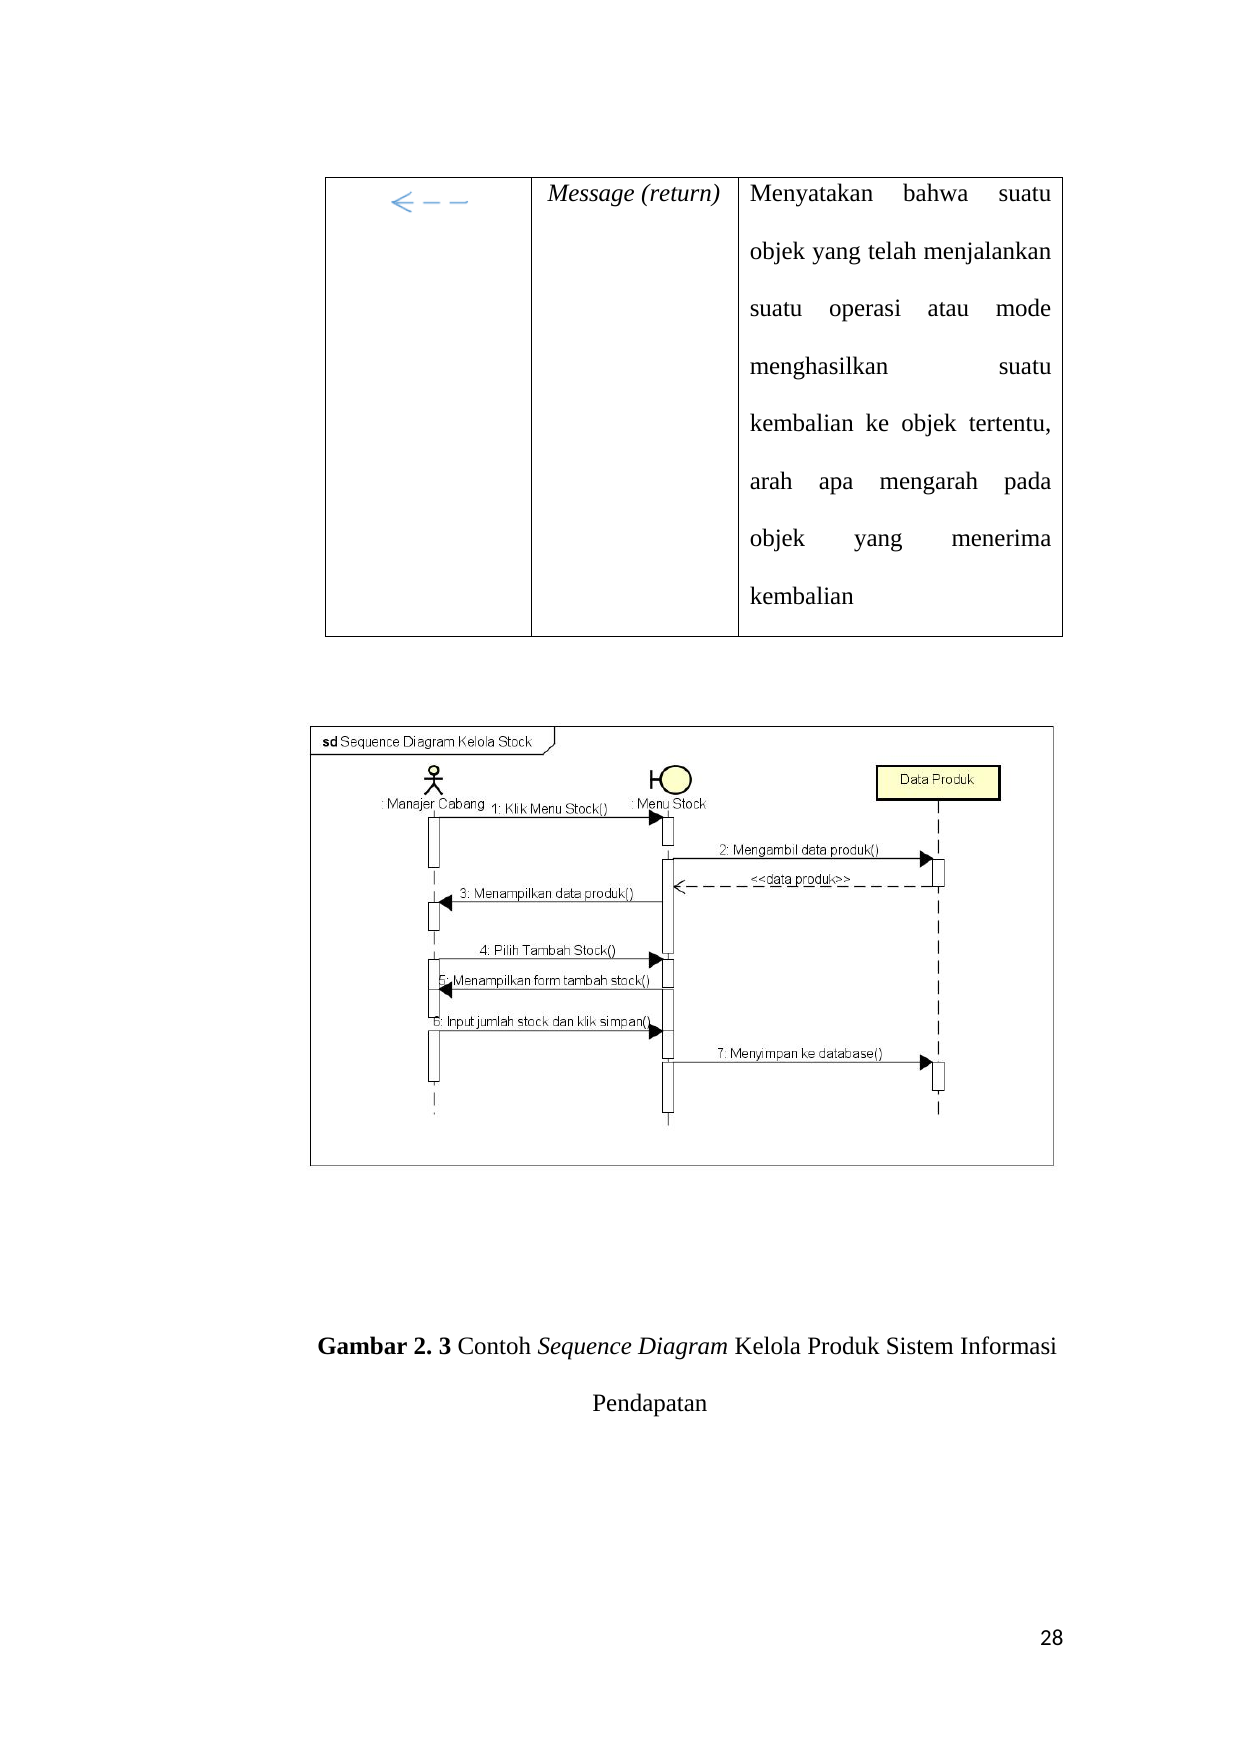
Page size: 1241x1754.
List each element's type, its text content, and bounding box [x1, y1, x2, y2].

table_cell Menyatakan bahwa suatu objek yang telah menjalankan suatu operasi atau mode menghasilkan suatu kembalian ke objek tertentu, arah apa mengarah pada objek yang menerima kembalian [739, 178, 1062, 636]
table_cell Message (return) [532, 178, 738, 636]
picture [299, 715, 1063, 1176]
table_cell [326, 178, 531, 636]
text Gambar 2. 3 Contoh Sequence Diagram Kelola Produk Sistem Informasi Pendapatan [236, 1331, 1063, 1417]
